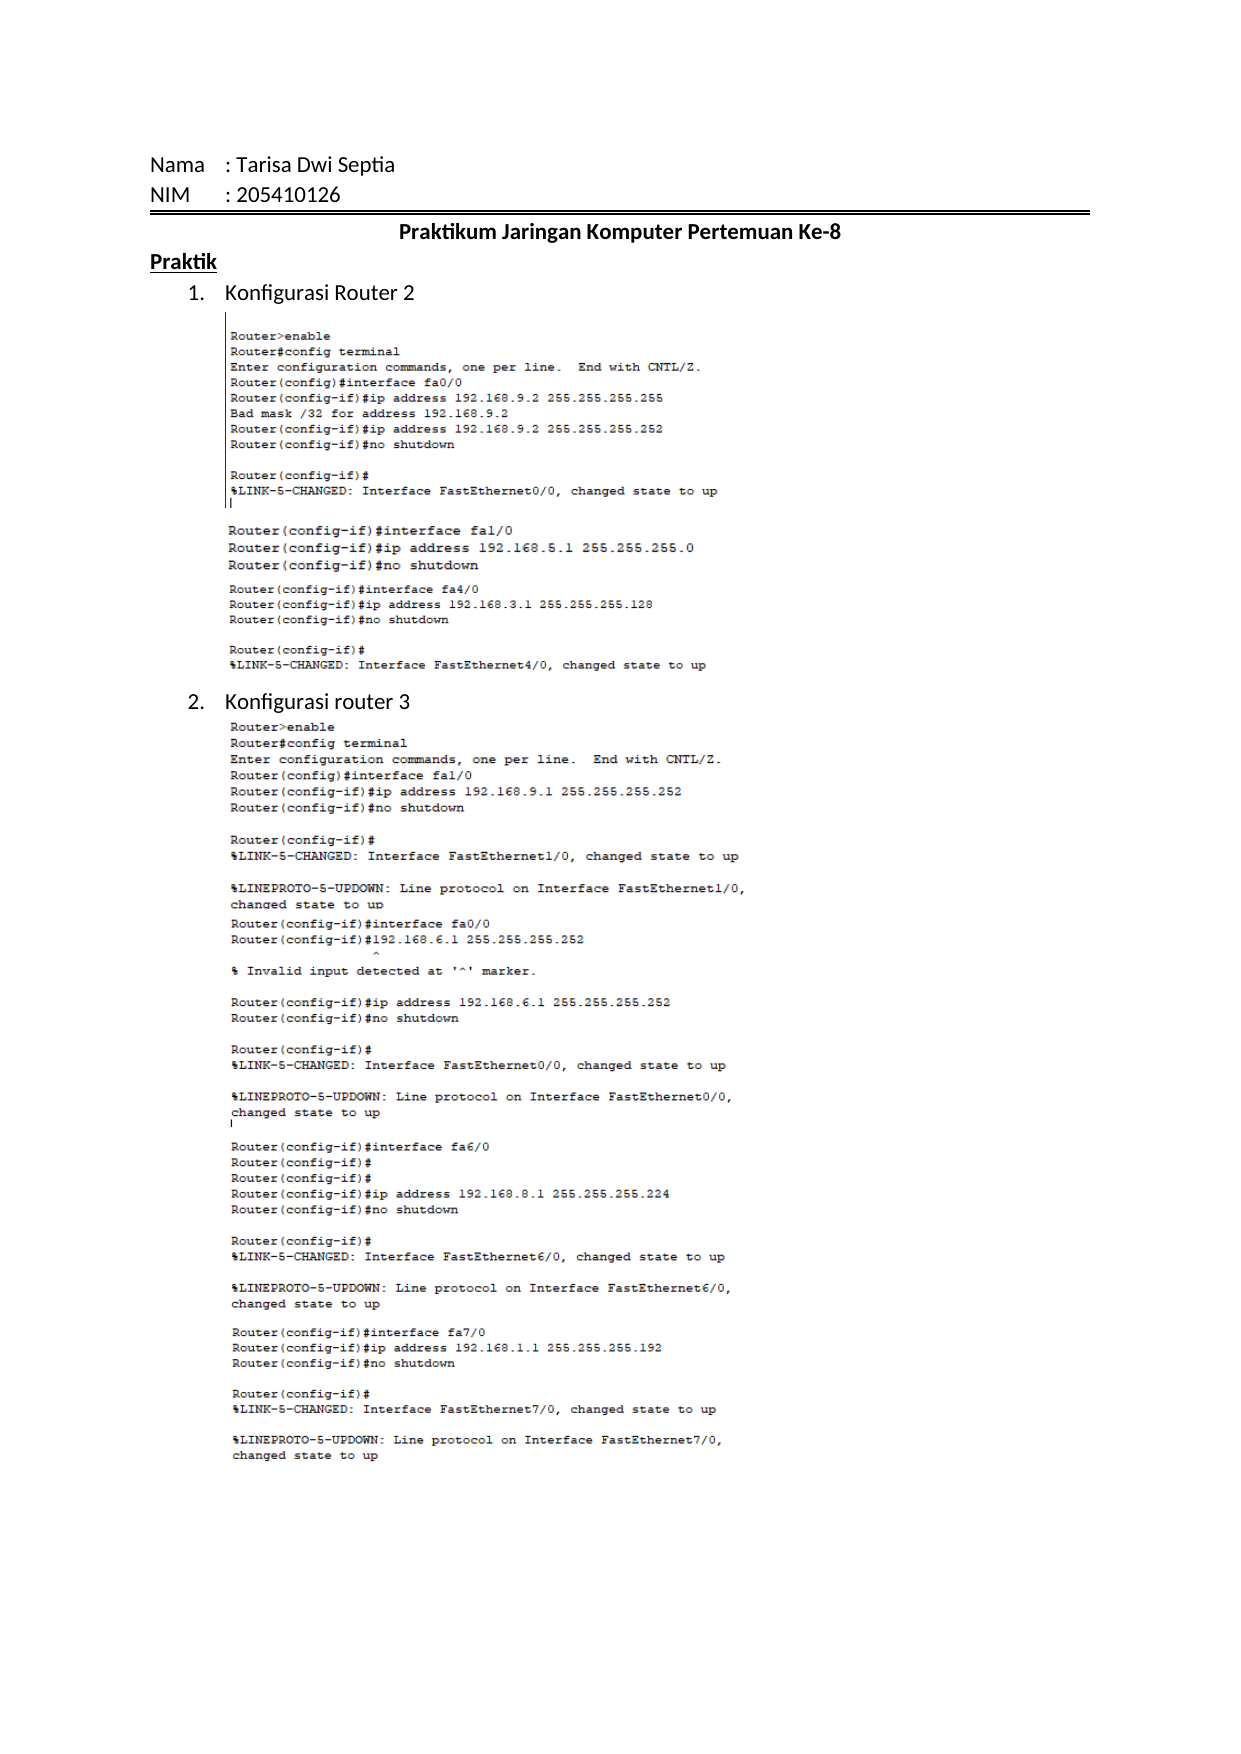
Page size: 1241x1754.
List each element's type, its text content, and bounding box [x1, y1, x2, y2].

text Praktikum Jaringan Komputer Pertemuan Ke-8 [150, 217, 1090, 245]
picture [227, 915, 755, 1475]
text Praktik [150, 247, 1090, 275]
text NIM : 205410126 [150, 180, 1090, 210]
picture [226, 718, 789, 909]
list Konfigurasi Router 2 [187, 278, 1090, 306]
picture [225, 312, 768, 685]
text Nama : Tarisa Dwi Septia [150, 150, 1090, 178]
